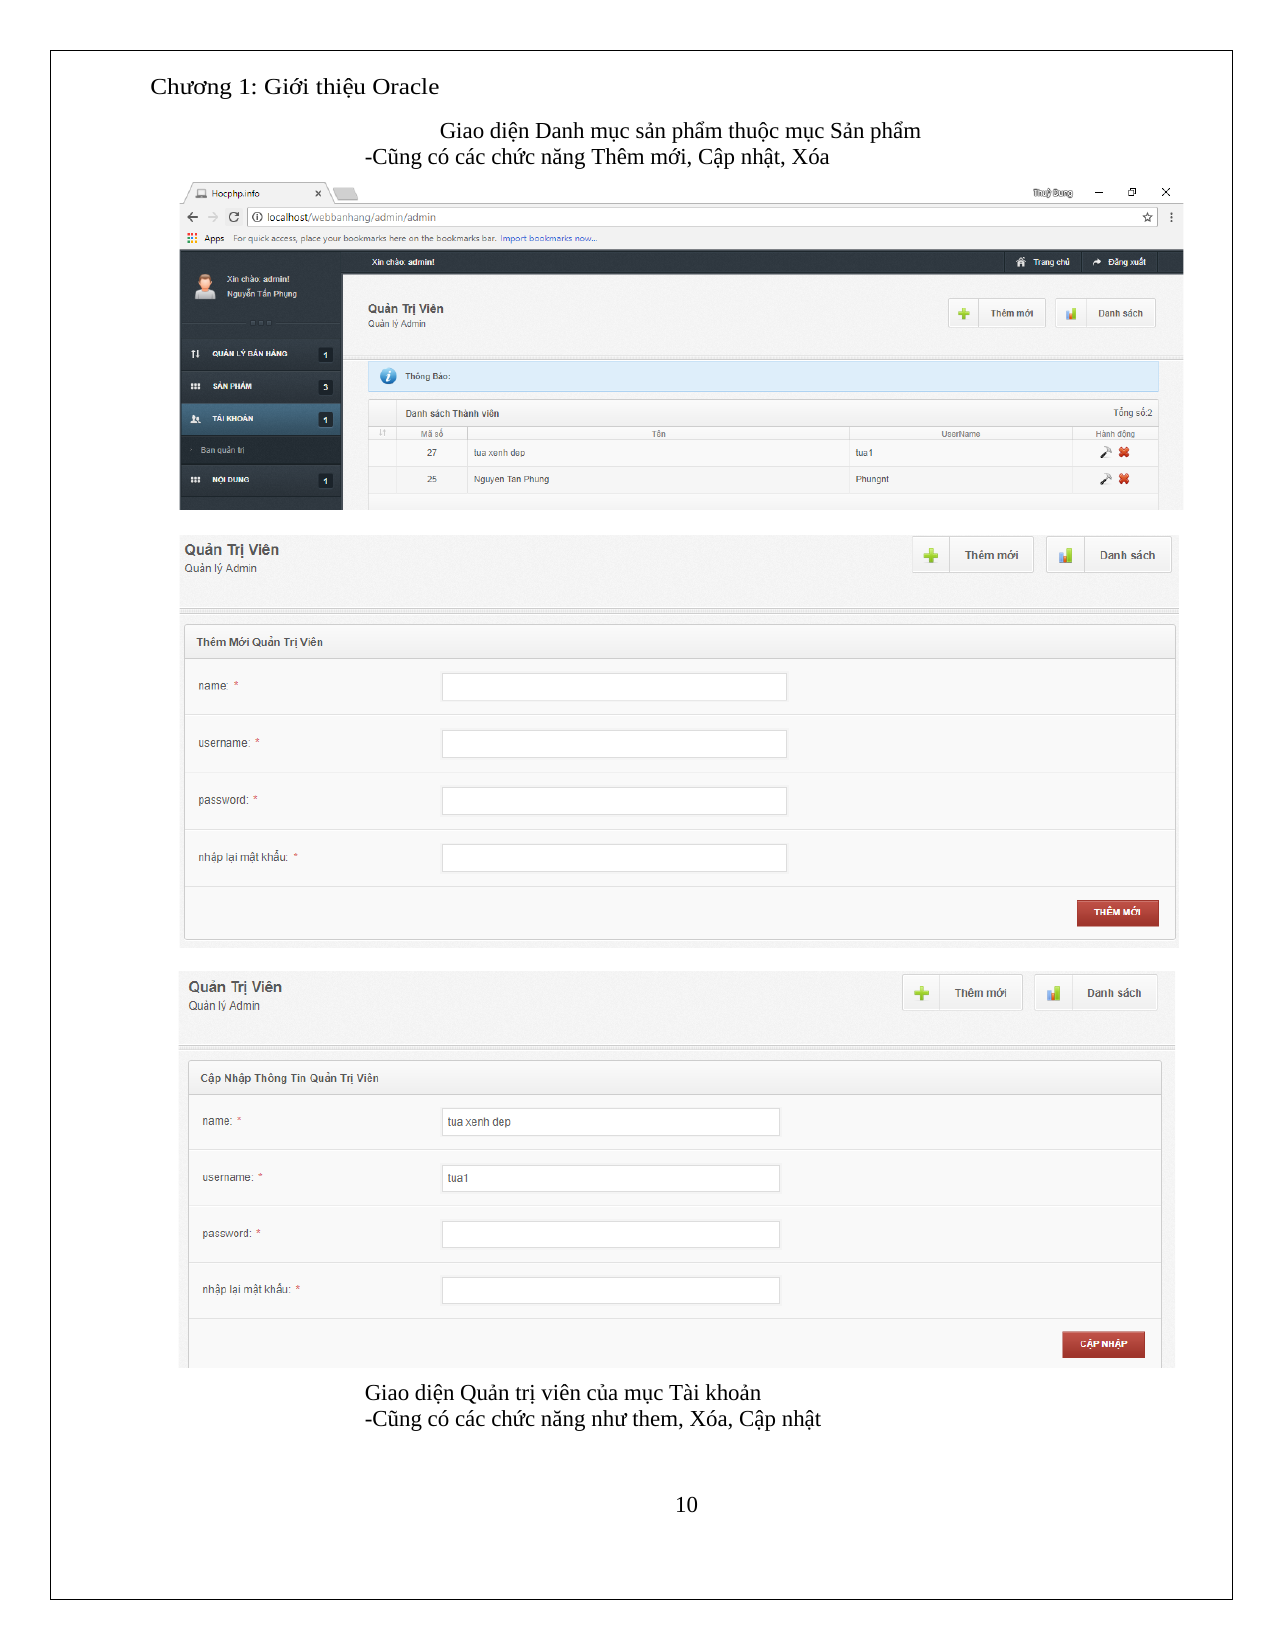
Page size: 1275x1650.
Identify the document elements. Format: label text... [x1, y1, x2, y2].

picture [179, 182, 1184, 510]
picture [178, 971, 1175, 1368]
picture [179, 535, 1180, 948]
text -Cũng có các chức năng Thêm mới, Cập nhật, Xóa [289, 143, 1232, 170]
text Giao diện Danh mục sản phẩm thuộc mục Sản phẩm [364, 117, 1232, 143]
text -Cũng có các chức năng như them, Xóa, Cập nhật [289, 1405, 1232, 1432]
